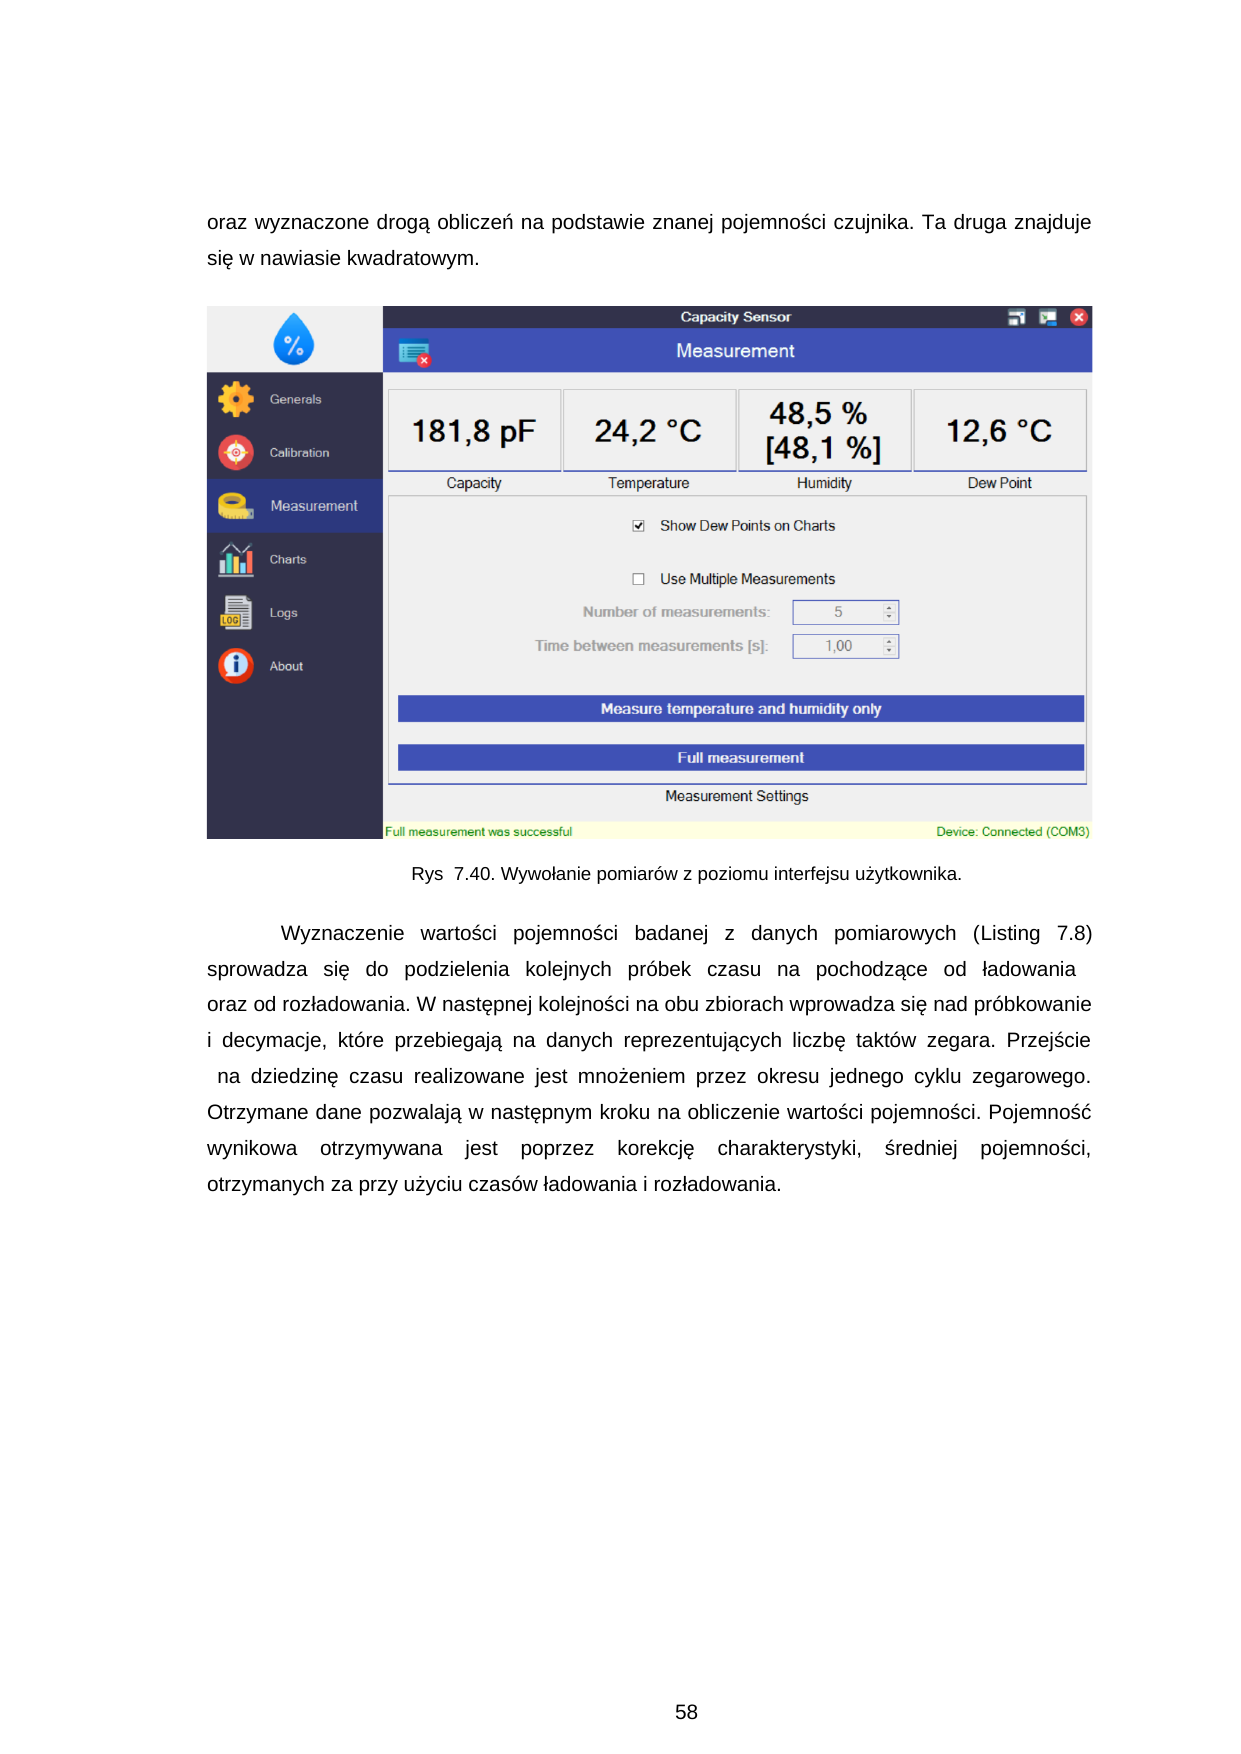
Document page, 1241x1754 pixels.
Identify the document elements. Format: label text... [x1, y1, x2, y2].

picture [206, 306, 1093, 839]
